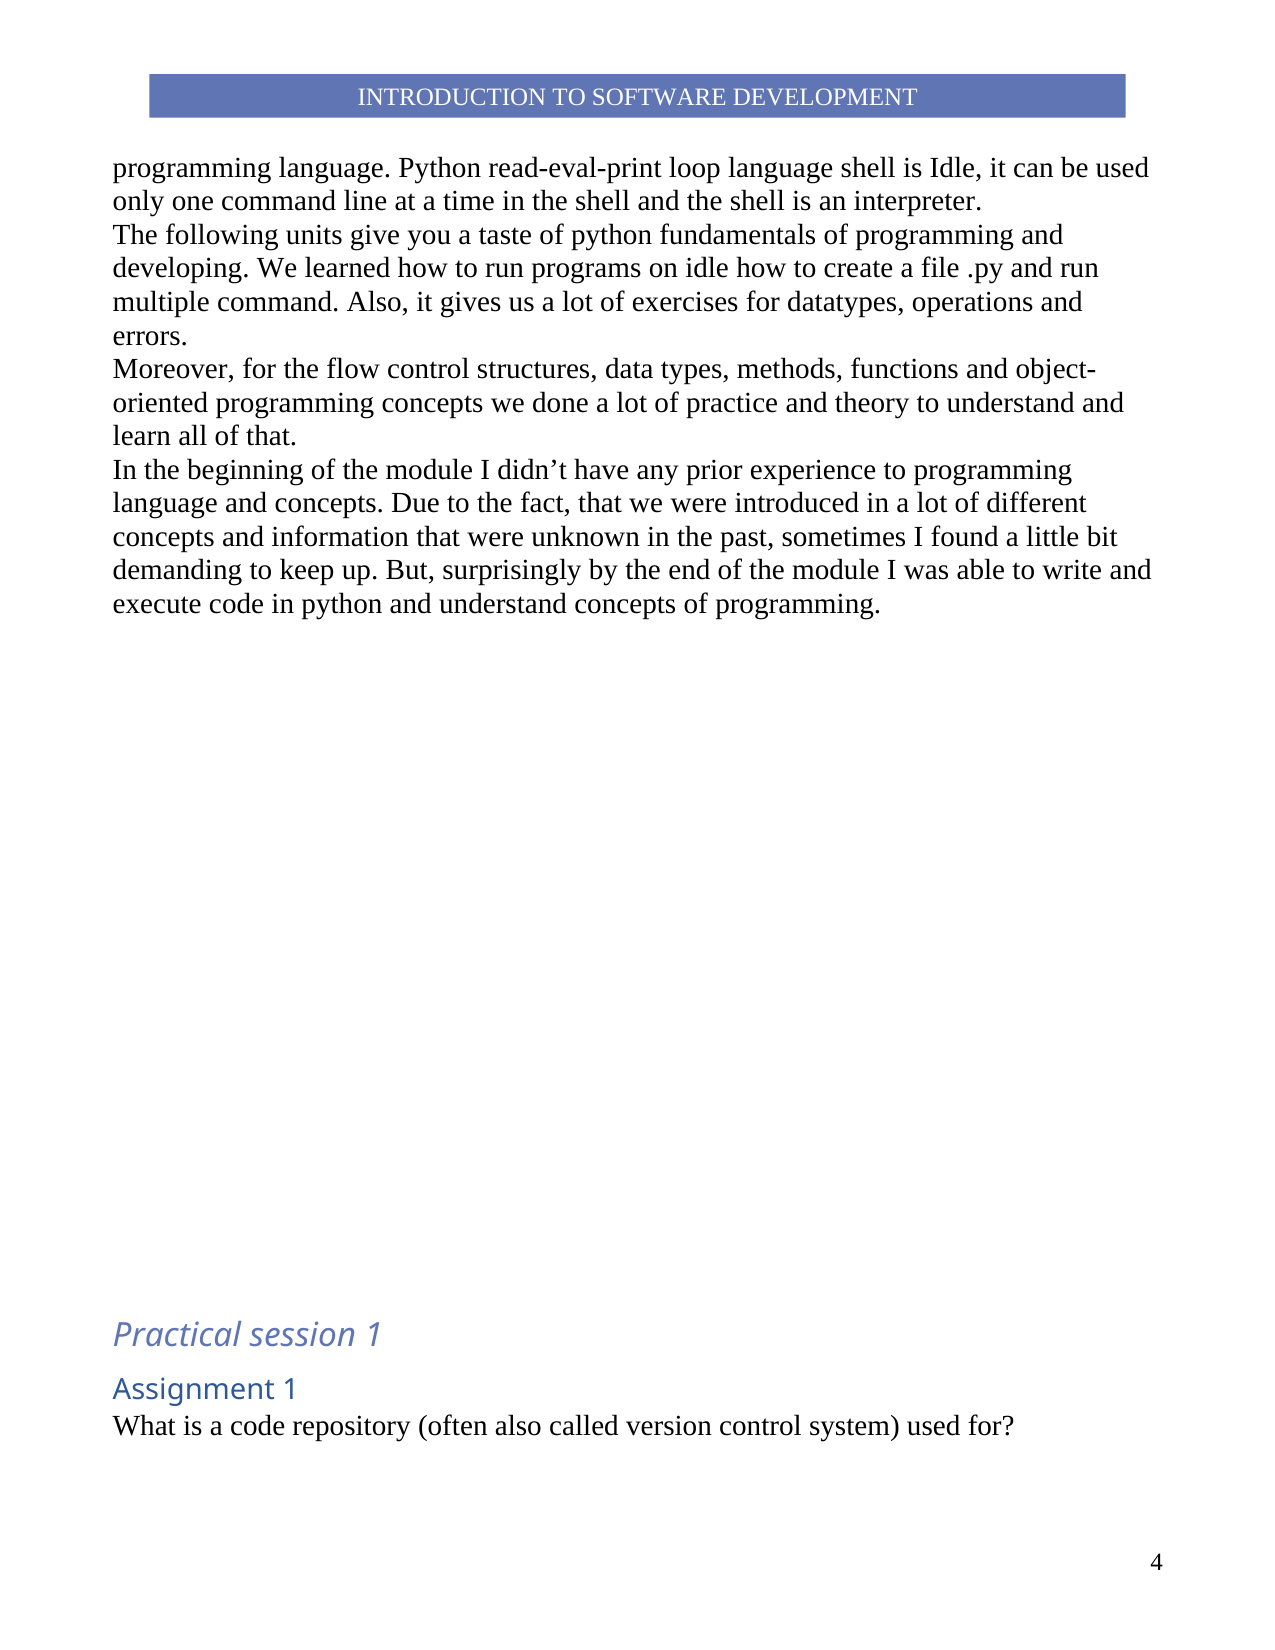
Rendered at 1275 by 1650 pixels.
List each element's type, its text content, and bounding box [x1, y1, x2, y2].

text The following units give you a taste of python fundamentals of programming and developing. We learned how to run programs on idle how to create a file .py and run multiple command. Also, it gives us a lot of exercises for datatypes, operations and errors. [112, 217, 1162, 351]
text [112, 150, 1162, 217]
subtitle Practical session 1 [112, 1310, 1162, 1356]
text Moreover, for the flow control structures, data types, methods, functions and object-oriented programming concepts we done a lot of practice and theory to understand and learn all of that. [112, 351, 1162, 452]
text What is a code repository (often also called version control system) used for? [112, 1408, 1162, 1441]
subtitle Assignment 1 [112, 1368, 1162, 1408]
text In the beginning of the module I didn’t have any prior experience to programming language and concepts. Due to the fact, that we were introduced in a lot of different concepts and information that were unknown in the past, sometimes I found a little bit demanding to keep up. But, surprisingly by the end of the module I was able to write and execute code in python and understand concepts of programming. [112, 452, 1162, 619]
